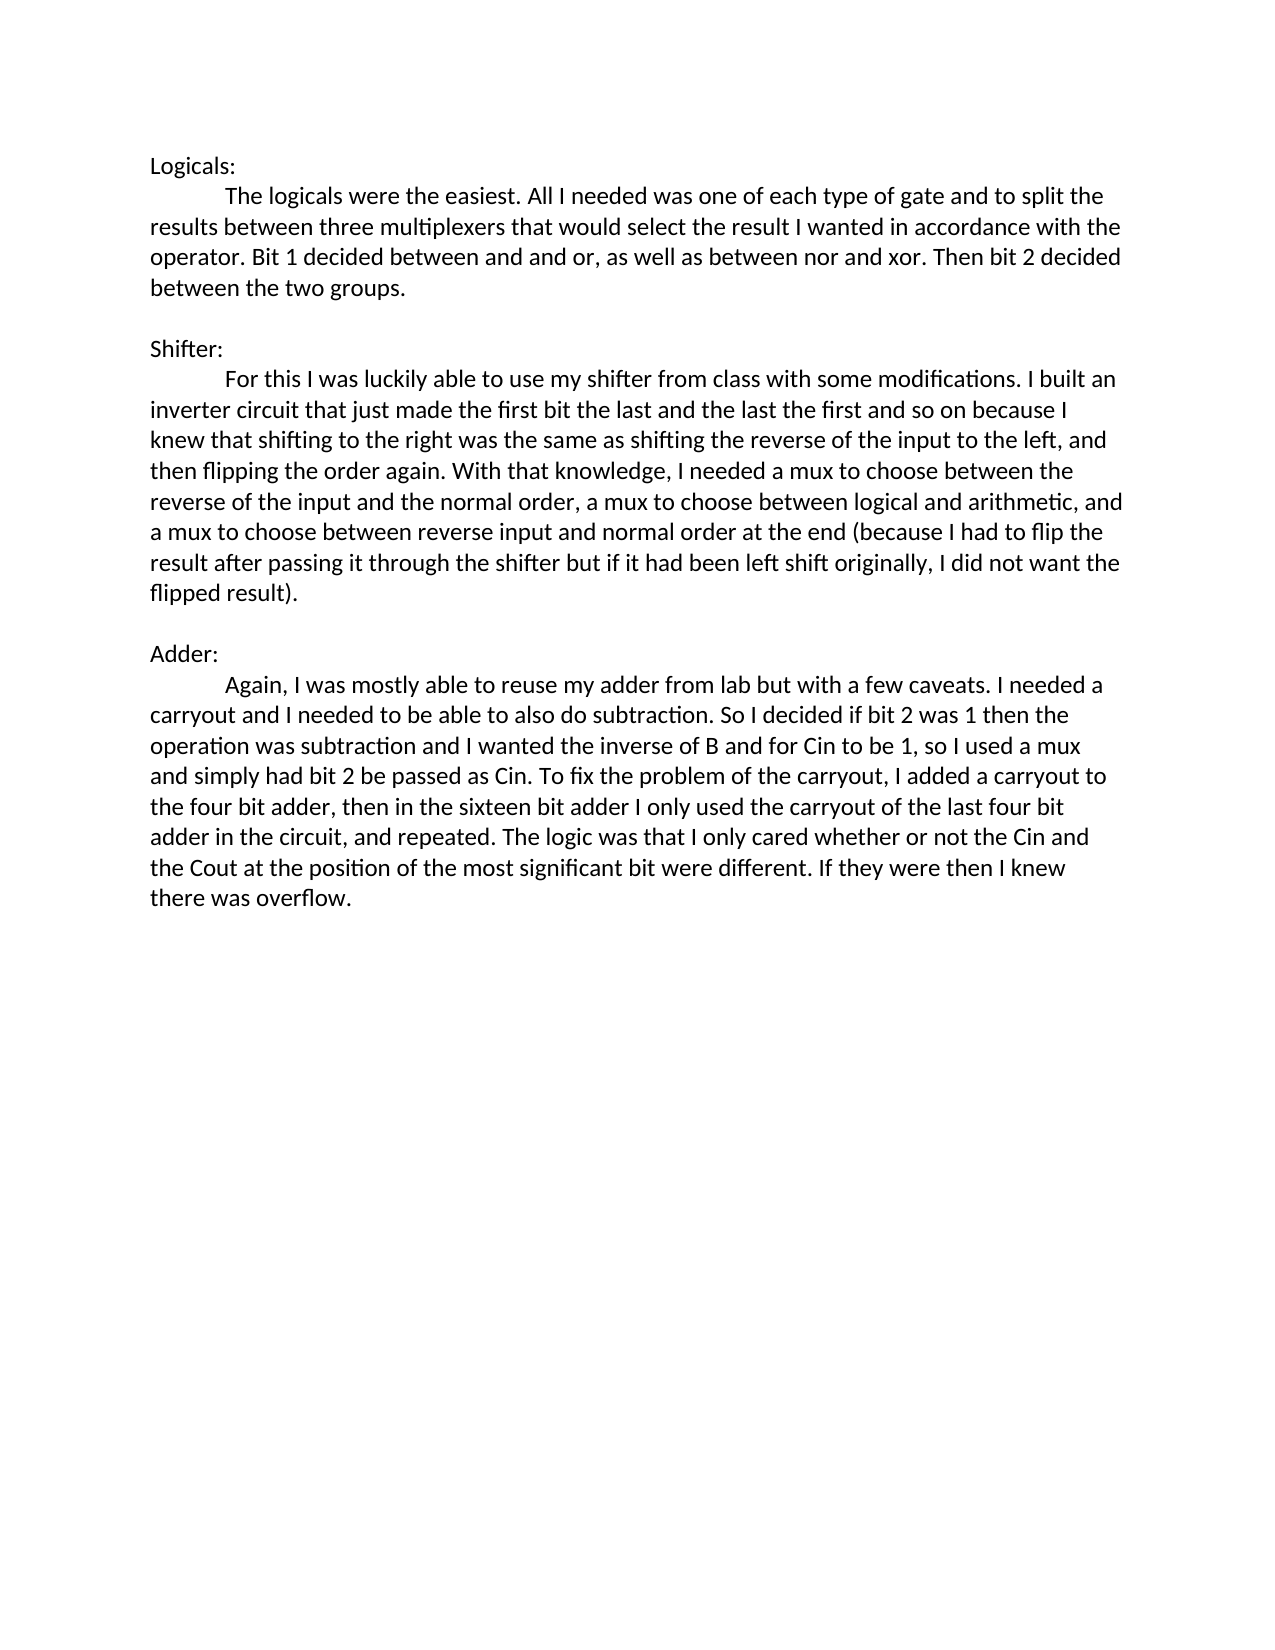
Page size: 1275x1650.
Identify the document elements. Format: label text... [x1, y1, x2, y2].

text The logicals were the easiest. All I needed was one of each type of gate and to split the results between three multiplexers that would select the result I wanted in accordance with the operator. Bit 1 decided between and and or, as well as between nor and xor. Then bit 2 decided between the two groups. [150, 181, 1125, 303]
text Again, I was mostly able to reuse my adder from lab but with a few caveats. I needed a carryout and I needed to be able to also do subtraction. So I decided if bit 2 was 1 then the operation was subtraction and I wanted the inverse of B and for Cin to be 1, so I used a mux and simply had bit 2 be passed as Cin. To fix the problem of the carryout, I added a carryout to the four bit adder, then in the sixteen bit adder I only used the carryout of the last four bit adder in the circuit, and repeated. The logic was that I only cared whether or not the Cin and the Cout at the position of the most significant bit were different. If they were then I knew there was overflow. [150, 669, 1125, 913]
text Logicals: [150, 150, 1125, 181]
text Shifter: [150, 333, 1125, 364]
text For this I was luckily able to use my shifter from class with some modifications. I built an inverter circuit that just made the first bit the last and the last the first and so on because I knew that shifting to the right was the same as shifting the reverse of the input to the left, and then flipping the order again. With that knowledge, I needed a mux to choose between the reverse of the input and the normal order, a mux to choose between logical and arithmetic, and a mux to choose between reverse input and normal order at the end (because I had to flip the result after passing it through the shifter but if it had been left shift originally, I did not want the flipped result). [150, 364, 1125, 608]
text Adder: [150, 638, 1125, 669]
